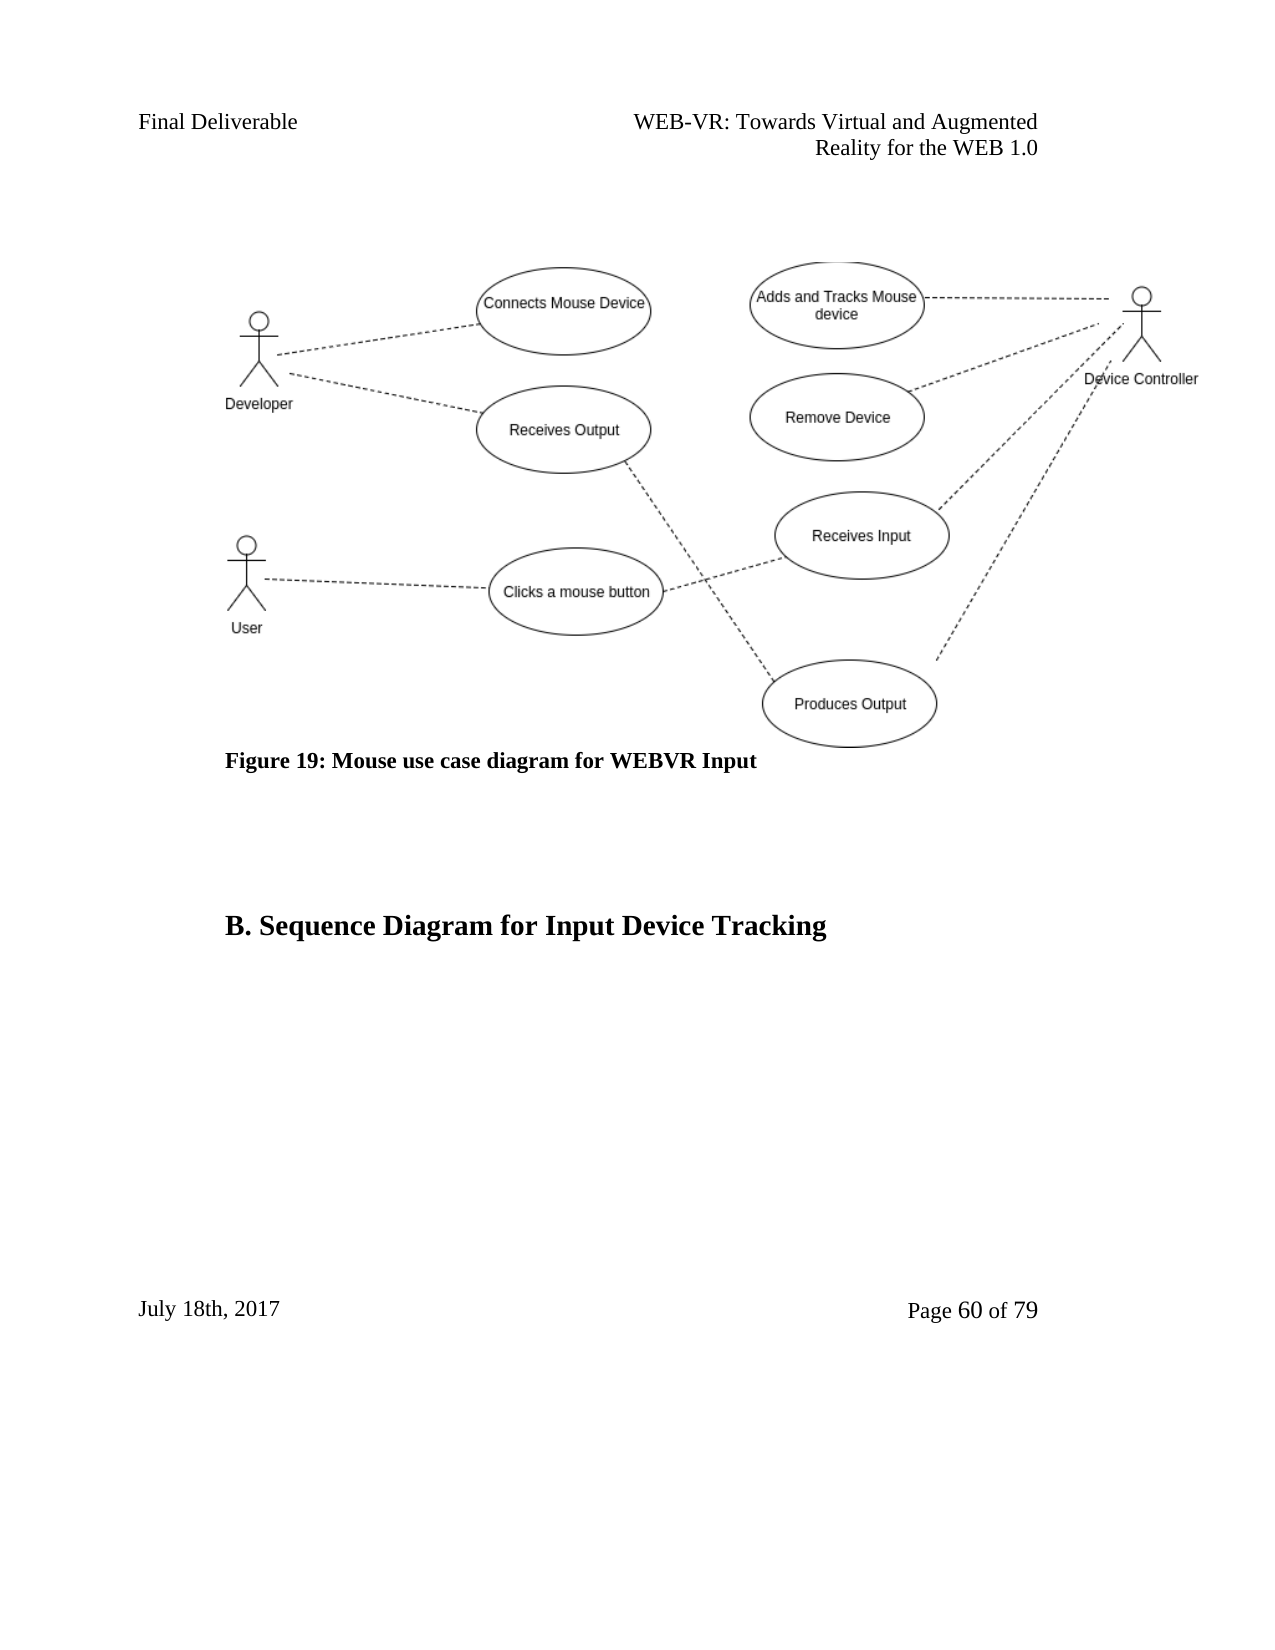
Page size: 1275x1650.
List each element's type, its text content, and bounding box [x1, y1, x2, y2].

picture [225, 262, 1200, 748]
